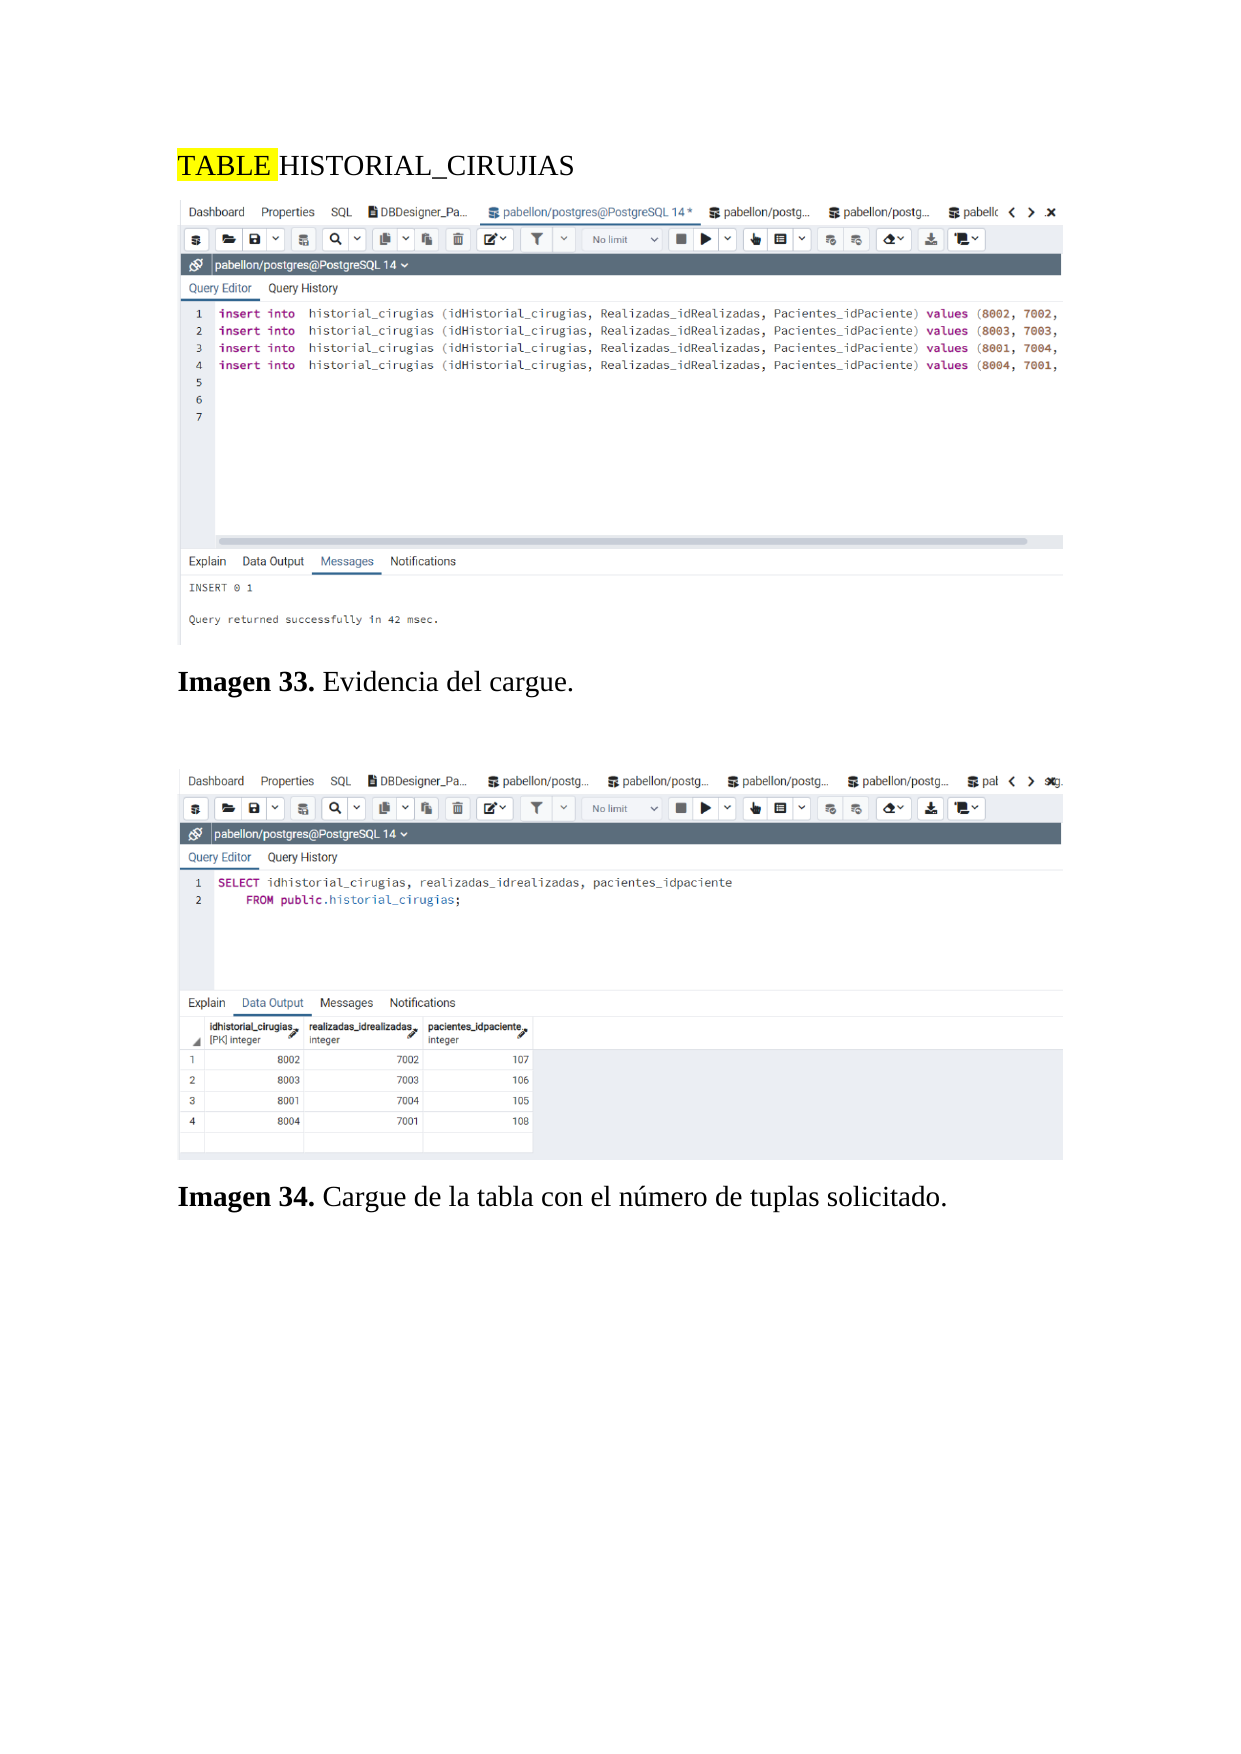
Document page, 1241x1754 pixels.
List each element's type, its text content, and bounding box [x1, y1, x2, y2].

text Imagen 34. Cargue de la tabla con el número de tuplas solicitado. [177, 1179, 1063, 1212]
picture [177, 769, 1063, 1160]
text Imagen 33. Evidencia del cargue. [177, 664, 1063, 697]
text TABLE HISTORIAL_CIRUJIAS [278, 148, 1063, 181]
picture [177, 200, 1063, 645]
